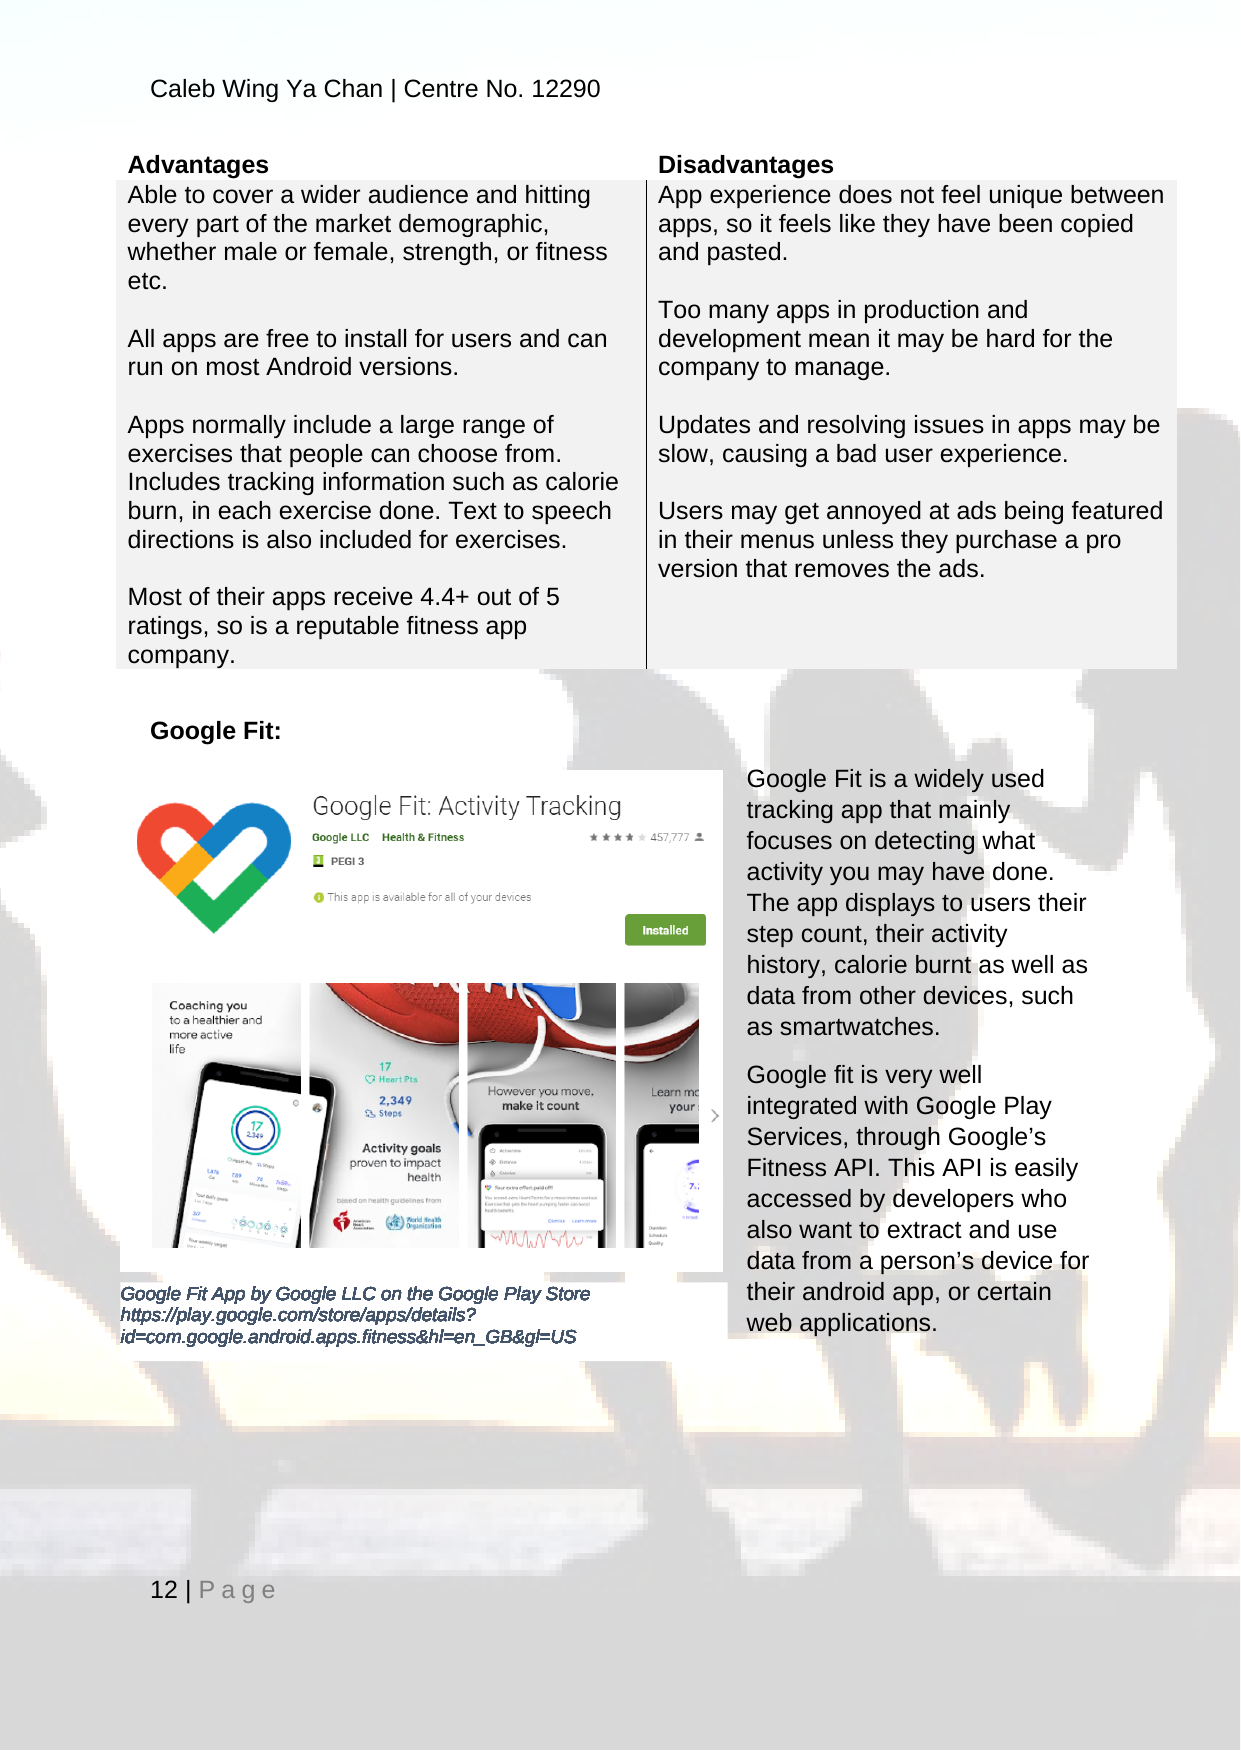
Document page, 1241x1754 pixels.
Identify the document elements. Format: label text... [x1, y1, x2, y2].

picture [120, 770, 723, 1272]
table_header Disadvantages [647, 150, 1177, 180]
text Google fit is very well integrated with Google Play Services, through Google’s Fitness API. This API is easily accessed by developers who also want to extract and use data from a person’s device for their android app, or certain web applications. [150, 1060, 1090, 1337]
table_cell Able to cover a wider audience and hitting every part of the market demographic, whether male or female, strength, or fitness etc. All apps are free to install for users and can run on most Android versions. Apps normally include a large range of exercises that people can choose from. Includes tracking information such as calorie burn, in each exercise done. Text to speech directions is also included for exercises. Most of their apps receive 4.4+ out of 5 ratings, so is a reputable fitness app company. [116, 180, 646, 669]
table_header Advantages [116, 150, 647, 180]
table_cell App experience does not feel unique between apps, so it feels like they have been copied and pasted. Too many apps in production and development mean it may be hard for the company to manage. Updates and resolving issues in apps may be slow, causing a bad user experience. Users may get annoyed at ads being featured in their menus unless they purchase a pro version that removes the ads. [647, 180, 1177, 669]
text Google Fit is a widely used tracking app that mainly focuses on detecting what activity you may have done. The app displays to users their step count, their activity history, calorie burnt as well as data from other devices, such as smartwatches. [150, 764, 1090, 1041]
text Google Fit: [150, 716, 1090, 745]
